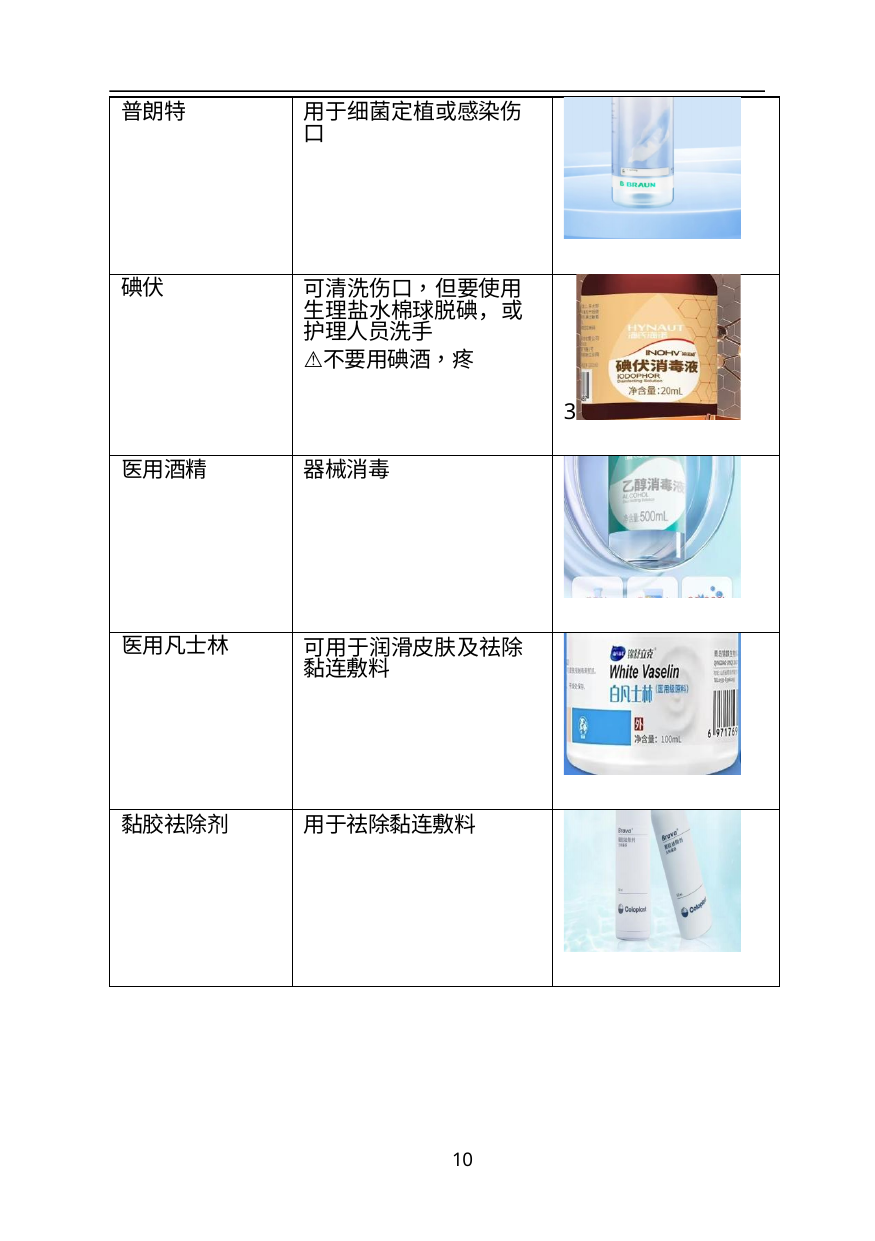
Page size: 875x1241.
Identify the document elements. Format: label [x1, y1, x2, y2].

table_cell [110, 275, 292, 455]
picture [563, 456, 741, 598]
picture [563, 633, 741, 775]
table_cell [110, 633, 292, 809]
table_cell [293, 275, 552, 455]
table_cell [110, 456, 292, 632]
table_cell [110, 98, 292, 273]
picture [576, 274, 741, 420]
table_cell [293, 98, 552, 273]
table_cell [553, 456, 779, 632]
table_cell [553, 633, 779, 809]
table_cell [293, 810, 552, 986]
table_cell [293, 456, 552, 632]
picture [563, 97, 741, 239]
table_cell [553, 275, 779, 455]
picture [563, 810, 741, 952]
table_cell [110, 810, 292, 986]
table_cell [293, 633, 552, 809]
table_cell [553, 810, 779, 986]
table_cell [553, 98, 779, 273]
